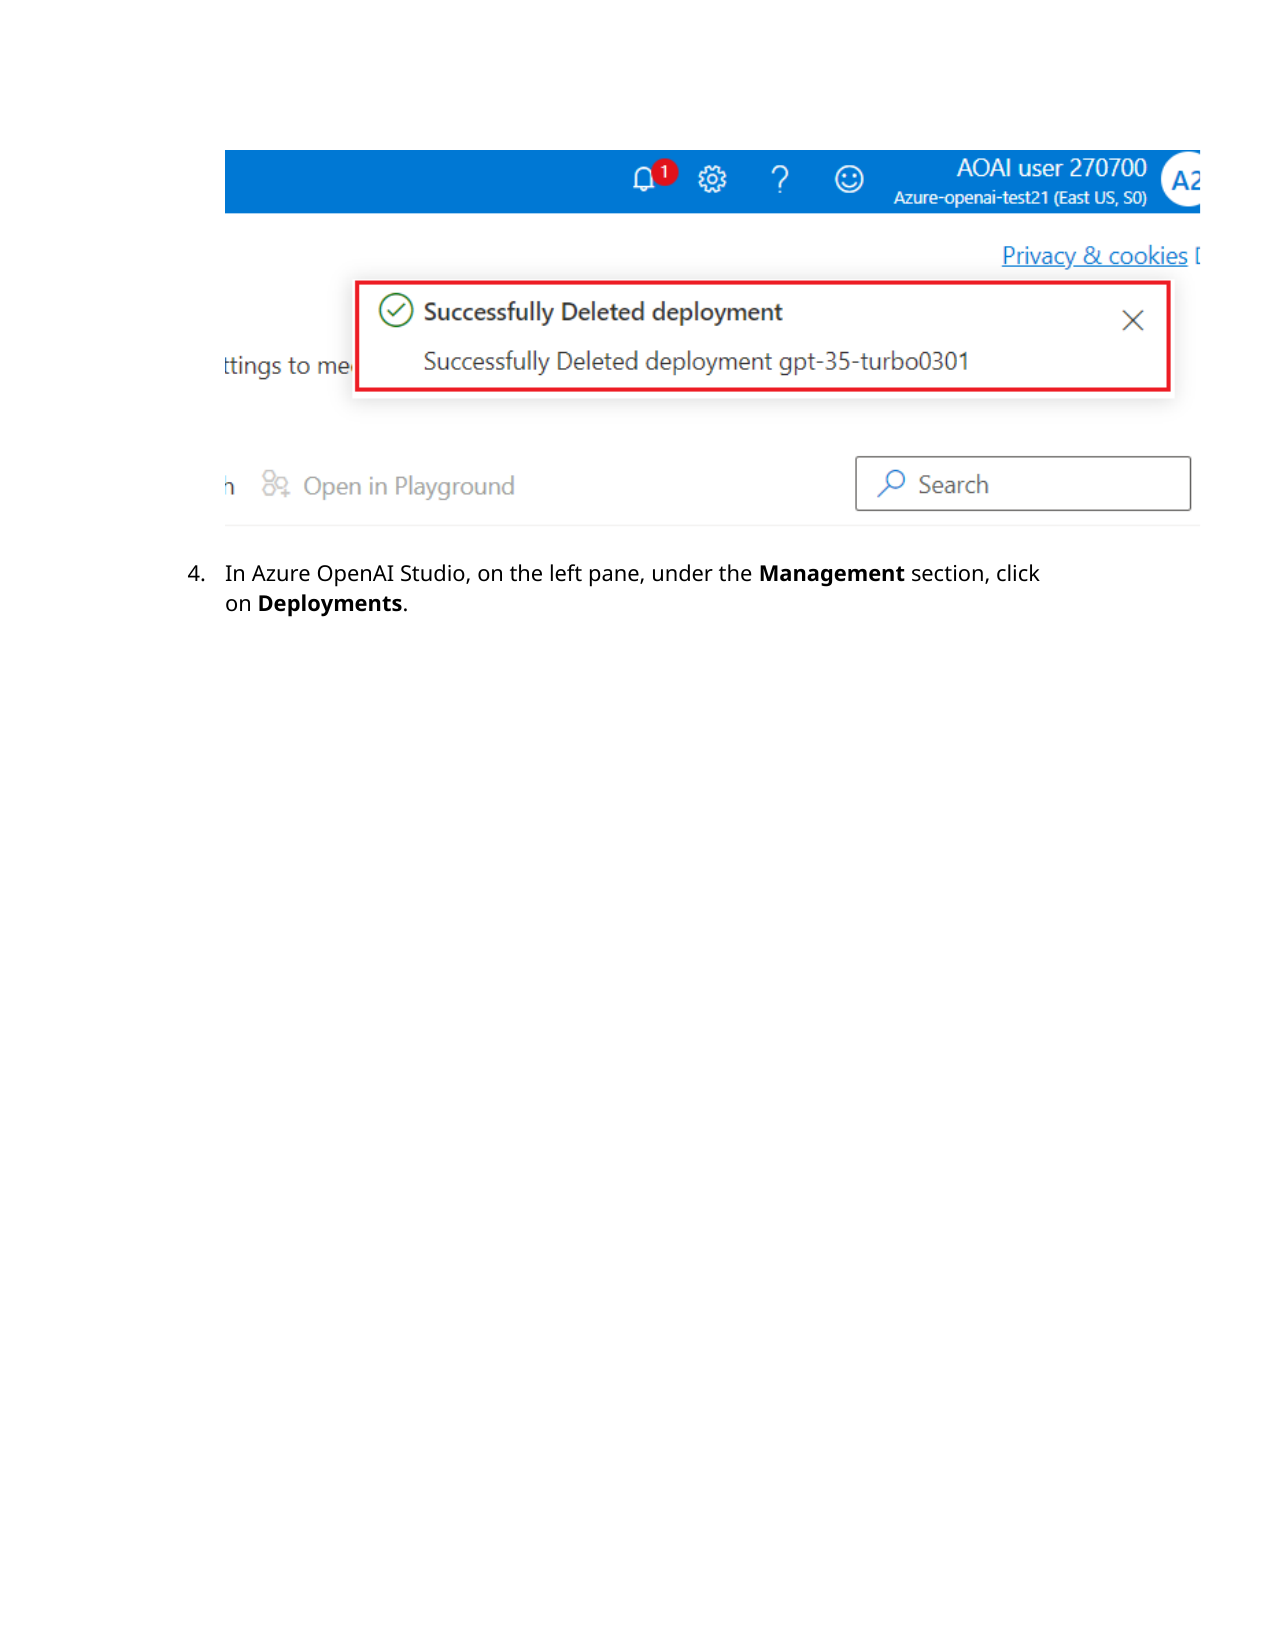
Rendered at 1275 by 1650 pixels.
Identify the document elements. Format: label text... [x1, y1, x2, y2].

list In Azure OpenAI Studio, on the left pane, under the Management section, click on Deployments. [187, 558, 1125, 618]
picture [225, 150, 1200, 529]
